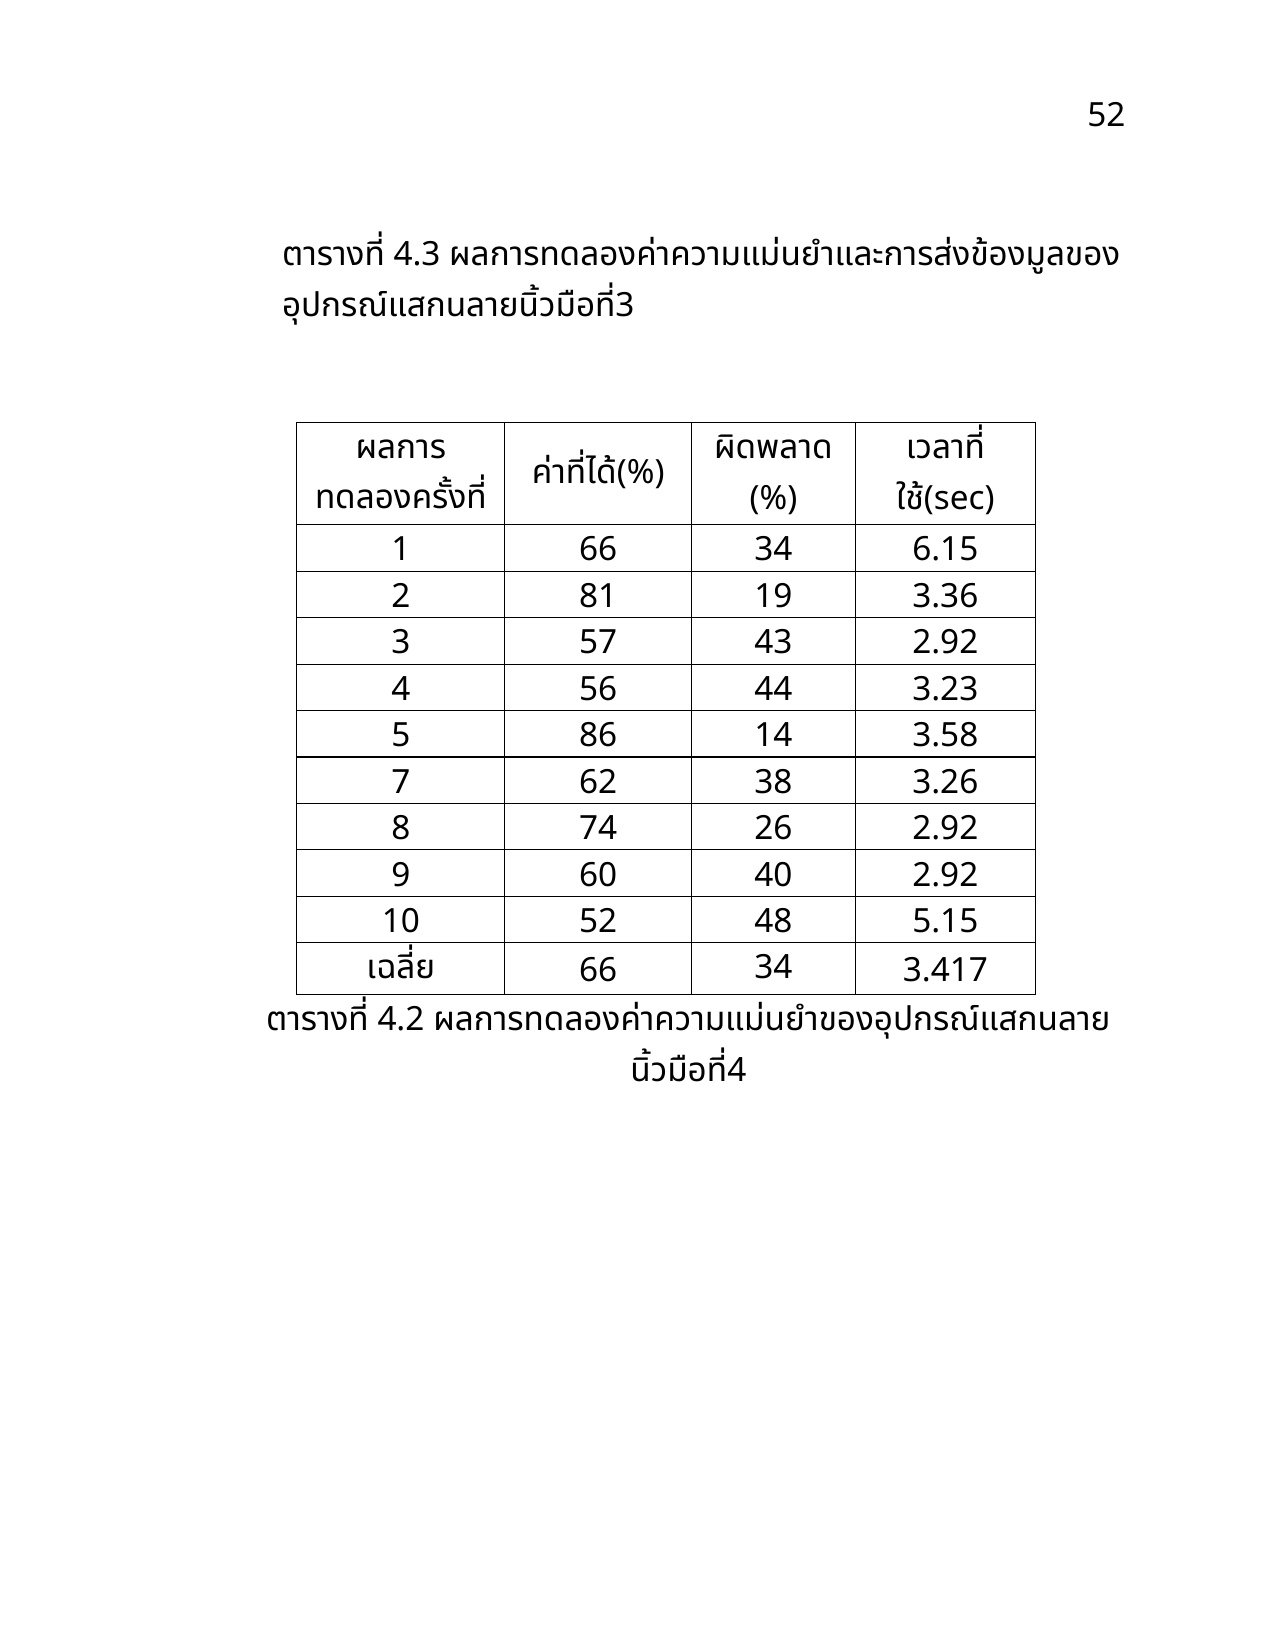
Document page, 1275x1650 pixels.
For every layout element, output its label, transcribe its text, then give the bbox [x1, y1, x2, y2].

table_header ค่าที่ได้(%) [505, 423, 691, 524]
table_cell 62 [505, 758, 691, 803]
table_cell 14 [692, 711, 855, 756]
table_header ผลการทดลองครั้งที่ [297, 423, 504, 524]
table_cell 3.23 [856, 665, 1035, 710]
table_cell 26 [692, 804, 855, 849]
table_cell 43 [692, 618, 855, 663]
table_cell 5 [297, 711, 504, 756]
table_cell 2.92 [856, 804, 1035, 849]
table_cell 9 [297, 850, 504, 896]
table_cell 2.92 [856, 618, 1035, 663]
table_cell 57 [505, 618, 691, 663]
table_cell 7 [297, 758, 504, 803]
table_cell 8 [297, 804, 504, 849]
table_cell 74 [505, 804, 691, 849]
table_cell 56 [505, 665, 691, 710]
table_cell 5.15 [856, 897, 1035, 942]
table_cell 38 [692, 758, 855, 803]
table_cell 40 [692, 850, 855, 896]
table_cell 81 [505, 572, 691, 617]
table_cell 3.58 [856, 711, 1035, 756]
table_cell 86 [505, 711, 691, 756]
table_header ผิดพลาด (%) [692, 423, 855, 524]
table_header เวลาที่ใช้(sec) [856, 423, 1035, 524]
table_cell 19 [692, 572, 855, 617]
table_cell 3.417 [856, 943, 1035, 994]
text ตารางที่ 4.2 ผลการทดลองค่าความแม่นยำของอุปกรณ์แสกนลายนิ้วมือที่4 [251, 995, 1125, 1096]
table_cell 6.15 [856, 525, 1035, 571]
table_cell 52 [505, 897, 691, 942]
table_cell 2.92 [856, 850, 1035, 896]
text ตารางที่ 4.3 ผลการทดลองค่าความแม่นยำและการส่งข้องมูลของอุปกรณ์แสกนลายนิ้วมือที่3 [282, 230, 1125, 331]
table_cell 34 [692, 525, 855, 571]
table_cell 66 [505, 525, 691, 571]
table_cell 44 [692, 665, 855, 710]
table_cell 48 [692, 897, 855, 942]
table_cell 2 [297, 572, 504, 617]
table_cell 60 [505, 850, 691, 896]
table_cell 3.36 [856, 572, 1035, 617]
table_cell เฉลี่ย [297, 943, 504, 994]
table_cell 4 [297, 665, 504, 710]
table_cell 3 [297, 618, 504, 663]
table_cell 34 [692, 943, 855, 994]
table_cell 66 [505, 943, 691, 994]
table_cell 1 [297, 525, 504, 571]
table_cell 10 [297, 897, 504, 942]
table_cell 3.26 [856, 758, 1035, 803]
